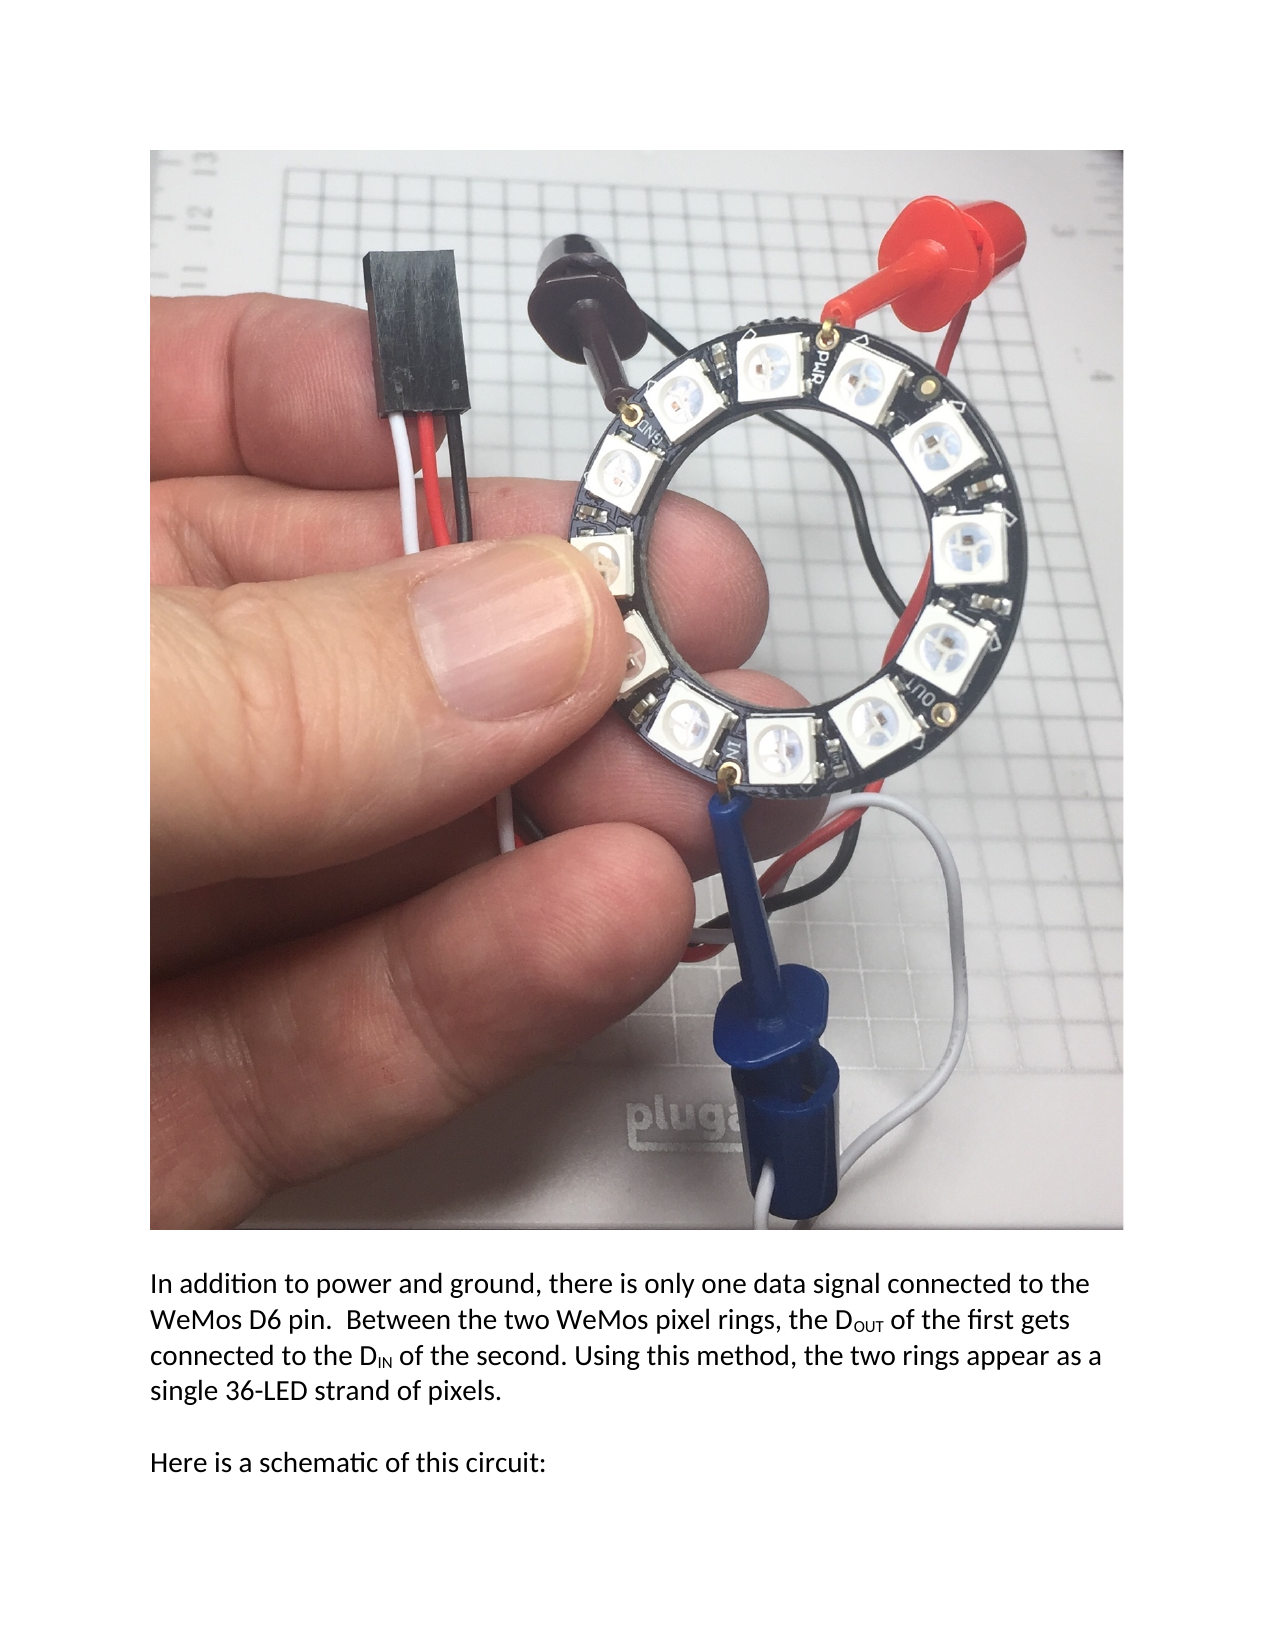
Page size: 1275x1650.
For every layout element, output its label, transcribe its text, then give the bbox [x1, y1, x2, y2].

text Here is a schematic of this circuit: [150, 1444, 1125, 1479]
picture [150, 150, 1124, 1230]
text In addition to power and ground, there is only one data signal connected to the WeMos D6 pin. Between the two WeMos pixel rings, the DOUT of the first gets connected to the DIN of the second. Using this method, the two rings appear as a single 36-LED strand of pixels. [150, 1266, 1125, 1408]
